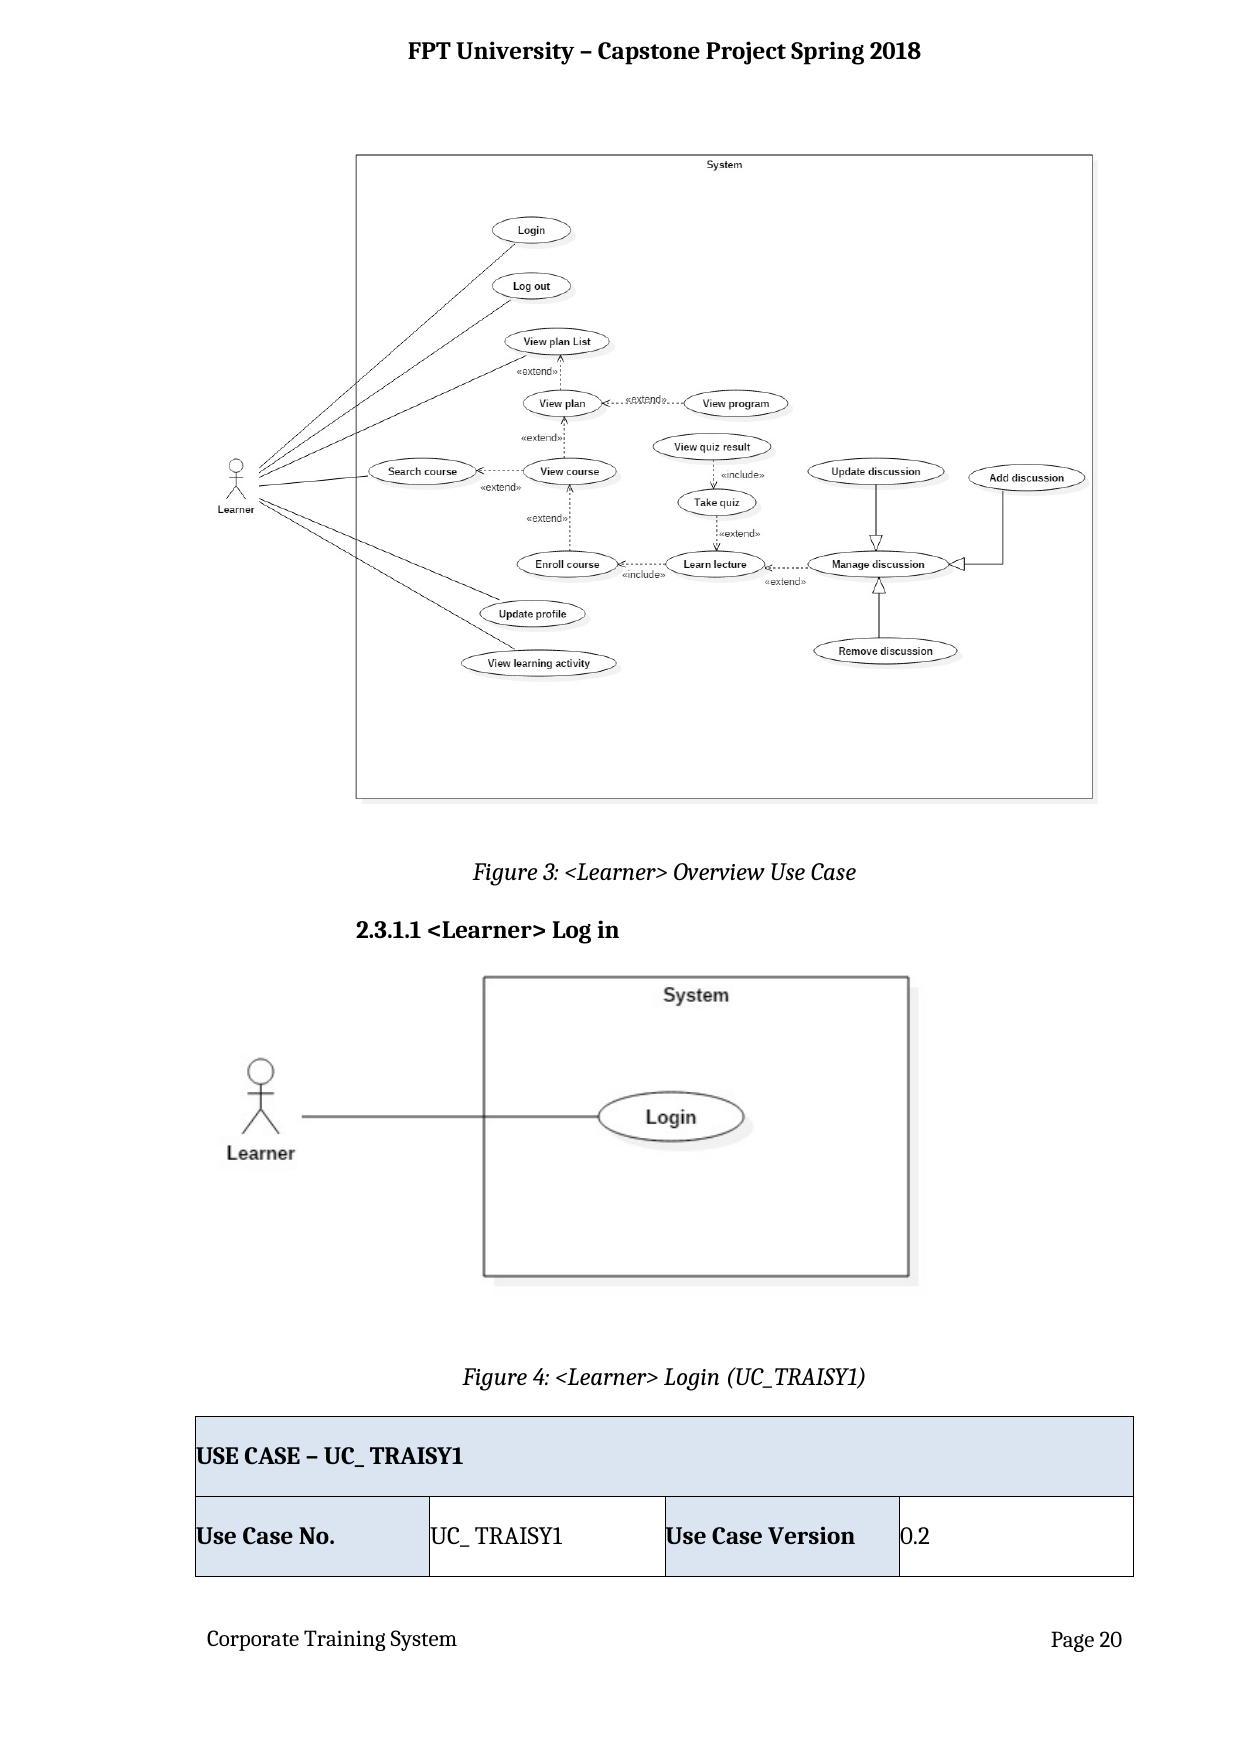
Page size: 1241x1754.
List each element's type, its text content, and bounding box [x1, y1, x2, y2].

table_cell UC_ TRAISY1 [430, 1497, 665, 1576]
table_cell Use Case No. [196, 1497, 429, 1576]
text Figure 3: <Learner> Overview Use Case [207, 858, 1122, 887]
text Figure 4: <Learner> Login (UC_TRAISY1) [207, 1362, 1122, 1391]
table_cell Use Case Version [666, 1497, 899, 1576]
table_cell 0.2 [900, 1497, 1133, 1576]
picture [206, 963, 966, 1334]
text 2.3.1.1 <Learner> Log in [356, 916, 1124, 945]
picture [206, 147, 1123, 829]
table_header USE CASE – UC_ TRAISY1 [196, 1417, 1133, 1496]
